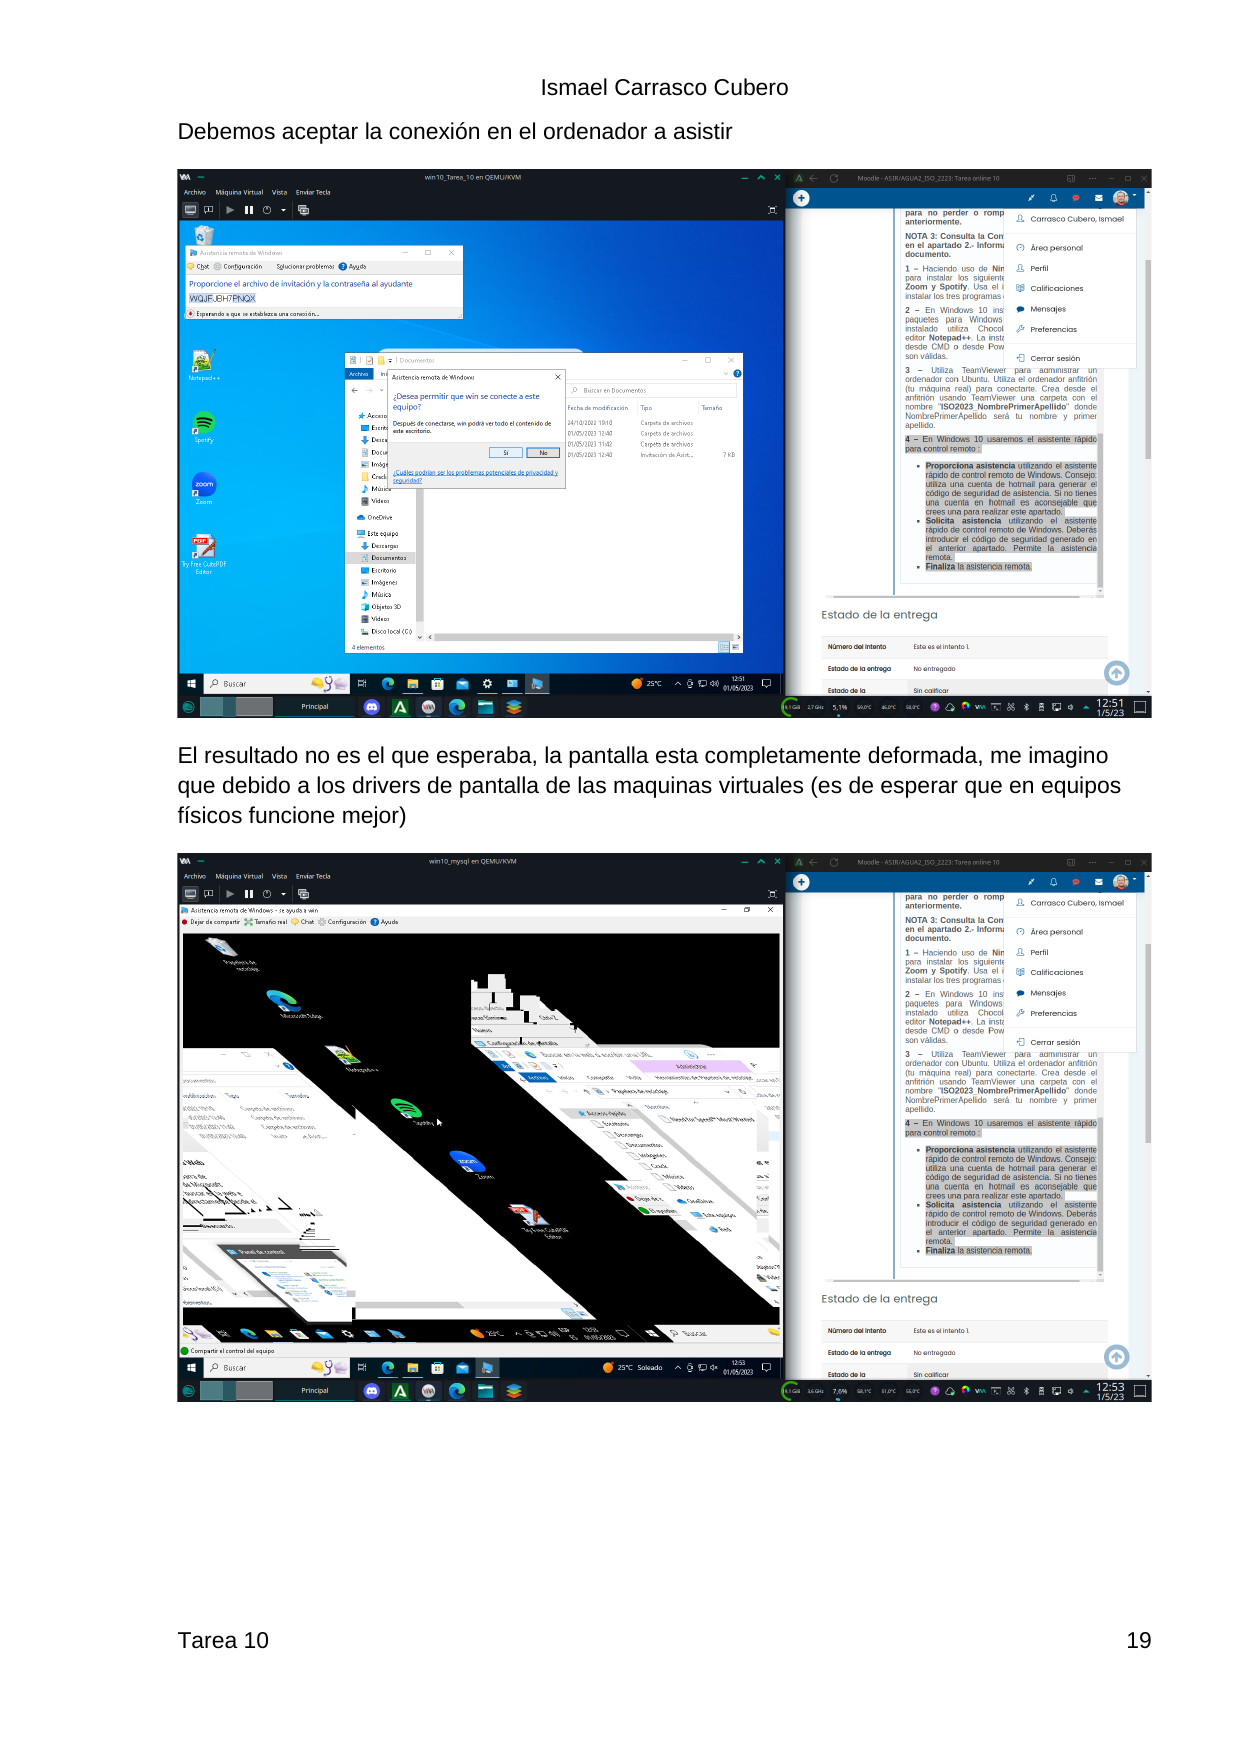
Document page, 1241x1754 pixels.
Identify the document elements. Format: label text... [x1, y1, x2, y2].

text El resultado no es el que esperaba, la pantalla esta completamente deformada, me imagino que debido a los drivers de pantalla de las maquinas virtuales (es de esperar que en equipos físicos funcione mejor) [177, 742, 1152, 829]
text Debemos aceptar la conexión en el ordenador a asistir [177, 118, 1152, 144]
picture [177, 853, 1152, 1402]
picture [177, 169, 1152, 718]
